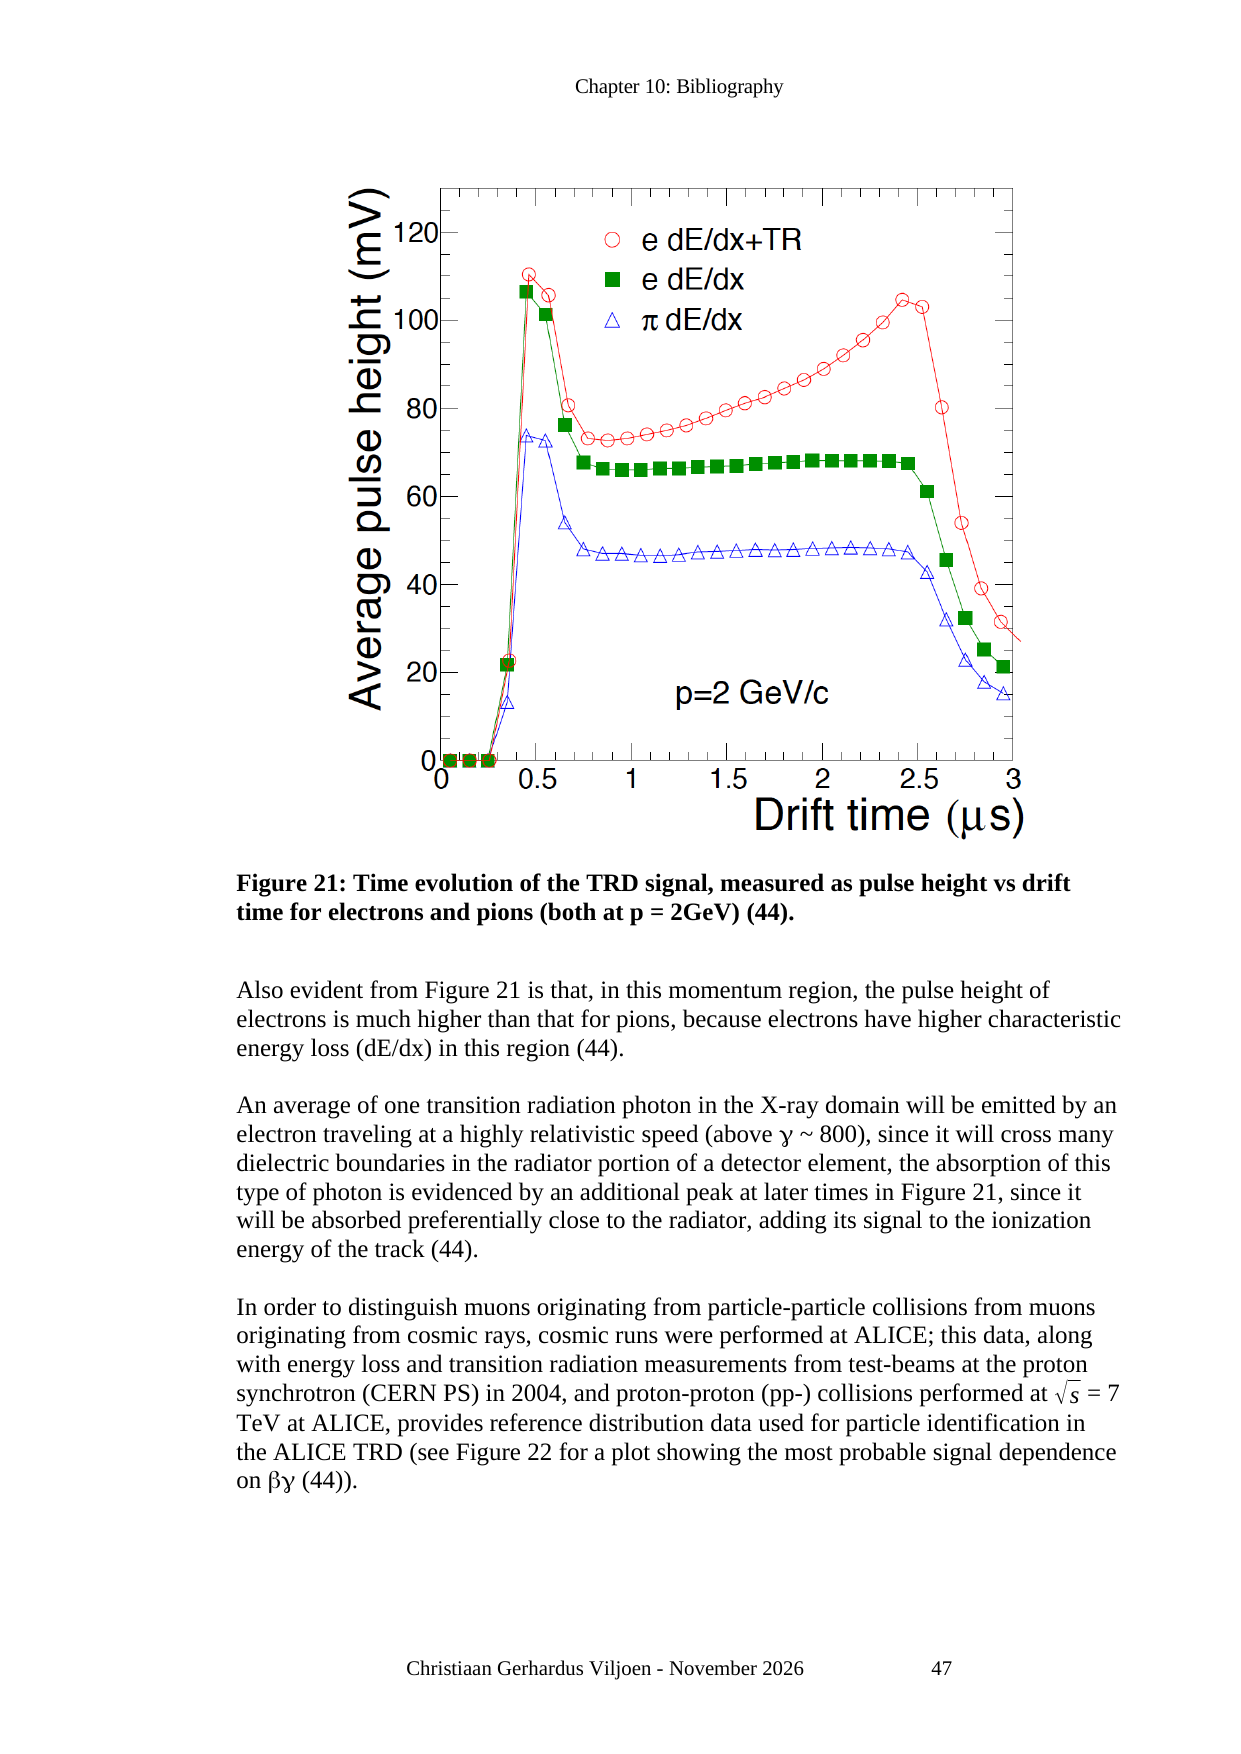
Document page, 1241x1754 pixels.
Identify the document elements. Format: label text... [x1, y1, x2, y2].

text Also evident from Figure 21 is that, in this momentum region, the pulse height of electrons is much higher than that for pions, because electrons have higher characteristic energy loss (dE/dx) in this region . [236, 976, 1122, 1062]
text In order to distinguish muons originating from particle-particle collisions from muons originating from cosmic rays, cosmic runs were performed at ALICE; this data, along with energy loss and transition radiation measurements from test-beams at the proton synchrotron (CERN PS) in 2004, and proton-proton (pp-) collisions performed at = 7 TeV at ALICE, provides reference distribution data used for particle identification in the ALICE TRD (see Figure 22 for a plot showing the most probable signal dependence on ). [236, 1292, 1122, 1494]
picture [236, 135, 1123, 869]
text An average of one transition radiation photon in the X-ray domain will be emitted by an electron traveling at a highly relativistic speed (above ~ 800), since it will cross many dielectric boundaries in the radiator portion of a detector element, the absorption of this type of photon is evidenced by an additional peak at later times in Figure 21, since it will be absorbed preferentially close to the radiator, adding its signal to the ionization energy of the track . [236, 1091, 1122, 1263]
text Figure 21: Time evolution of the TRD signal, measured as pulse height vs drift time for electrons and pions (both at p = 2GeV) . [236, 869, 1122, 926]
